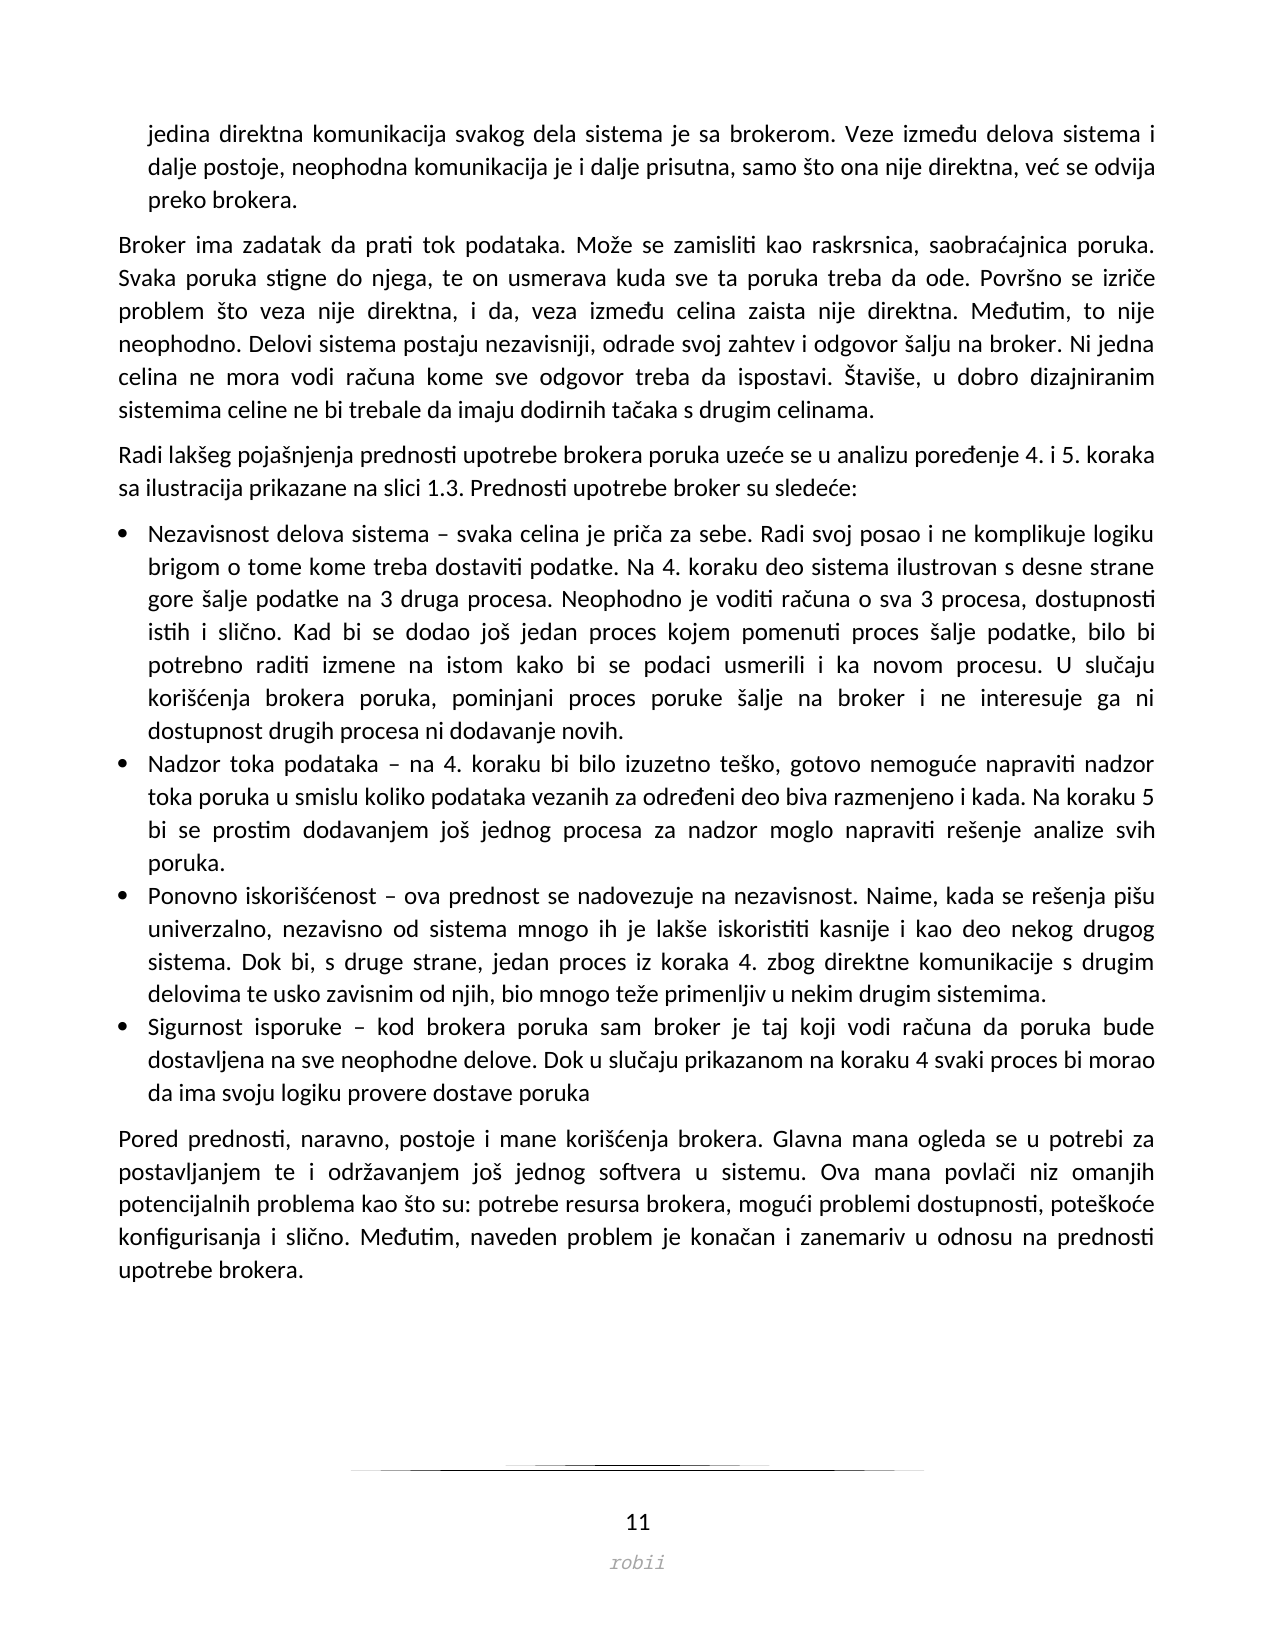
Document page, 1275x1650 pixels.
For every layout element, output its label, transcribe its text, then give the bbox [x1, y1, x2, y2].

list Ponovno iskorišćenost – ova prednost se nadovezuje na nezavisnost. Naime, kada se rešenja pišu univerzalno, nezavisno od sistema mnogo ih je lakše iskoristiti kasnije i kao deo nekog drugog sistema. Dok bi, s druge strane, jedan proces iz koraka 4. zbog direktne komunikacije s drugim delovima te usko zavisnim od njih, bio mnogo teže primenljiv u nekim drugim sistemima. [118, 880, 1157, 1009]
list Sigurnost isporuke – kod brokera poruka sam broker je taj koji vodi računa da poruka bude dostavljena na sve neophodne delove. Dok u slučaju prikazanom na koraku 4 svaki proces bi morao da ima svoju logiku provere dostave poruka [118, 1011, 1157, 1108]
text Broker ima zadatak da prati tok podataka. Može se zamisliti kao raskrsnica, saobraćajnica poruka. Svaka poruka stigne do njega, te on usmerava kuda sve ta poruka treba da ode. Površno se izriče problem što veza nije direktna, i da, veza između celina zaista nije direktna. Međutim, to nije neophodno. Delovi sistema postaju nezavisniji, odrade svoj zahtev i odgovor šalju na broker. Ni jedna celina ne mora vodi računa kome sve odgovor treba da ispostavi. Štaviše, u dobro dizajniranim sistemima celine ne bi trebale da imaju dodirnih tačaka s drugim celinama. [118, 229, 1157, 424]
text Pored prednosti, naravno, postoje i mane korišćenja brokera. Glavna mana ogleda se u potrebi za postavljanjem te i održavanjem još jednog softvera u sistemu. Ova mana povlači niz omanjih potencijalnih problema kao što su: potrebe resursa brokera, mogući problemi dostupnosti, poteškoće konfigurisanja i slično. Međutim, naveden problem je konačan i zanemariv u odnosu na prednosti upotrebe brokera. [118, 1123, 1157, 1285]
list Nadzor toka podataka – na 4. koraku bi bilo izuzetno teško, gotovo nemoguće napraviti nadzor toka poruka u smislu koliko podataka vezanih za određeni deo biva razmenjeno i kada. Na koraku 5 bi se prostim dodavanjem još jednog procesa za nadzor moglo napraviti rešenje analize svih poruka. [118, 748, 1157, 877]
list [118, 118, 1157, 214]
list Nezavisnost delova sistema – svaka celina je priča za sebe. Radi svoj posao i ne komplikuje logiku brigom o tome kome treba dostaviti podatke. Na 4. koraku deo sistema ilustrovan s desne strane gore šalje podatke na 3 druga procesa. Neophodno je voditi računa o sva 3 procesa, dostupnosti istih i slično. Kad bi se dodao još jedan proces kojem pomenuti proces šalje podatke, bilo bi potrebno raditi izmene na istom kako bi se podaci usmerili i ka novom procesu. U slučaju korišćenja brokera poruka, pominjani proces poruke šalje na broker i ne interesuje ga ni dostupnost drugih procesa ni dodavanje novih. [118, 518, 1157, 746]
text Radi lakšeg pojašnjenja prednosti upotrebe brokera poruka uzeće se u analizu poređenje 4. i 5. koraka sa ilustracija prikazane na slici 1.3. Prednosti upotrebe broker su sledeće: [118, 439, 1157, 503]
